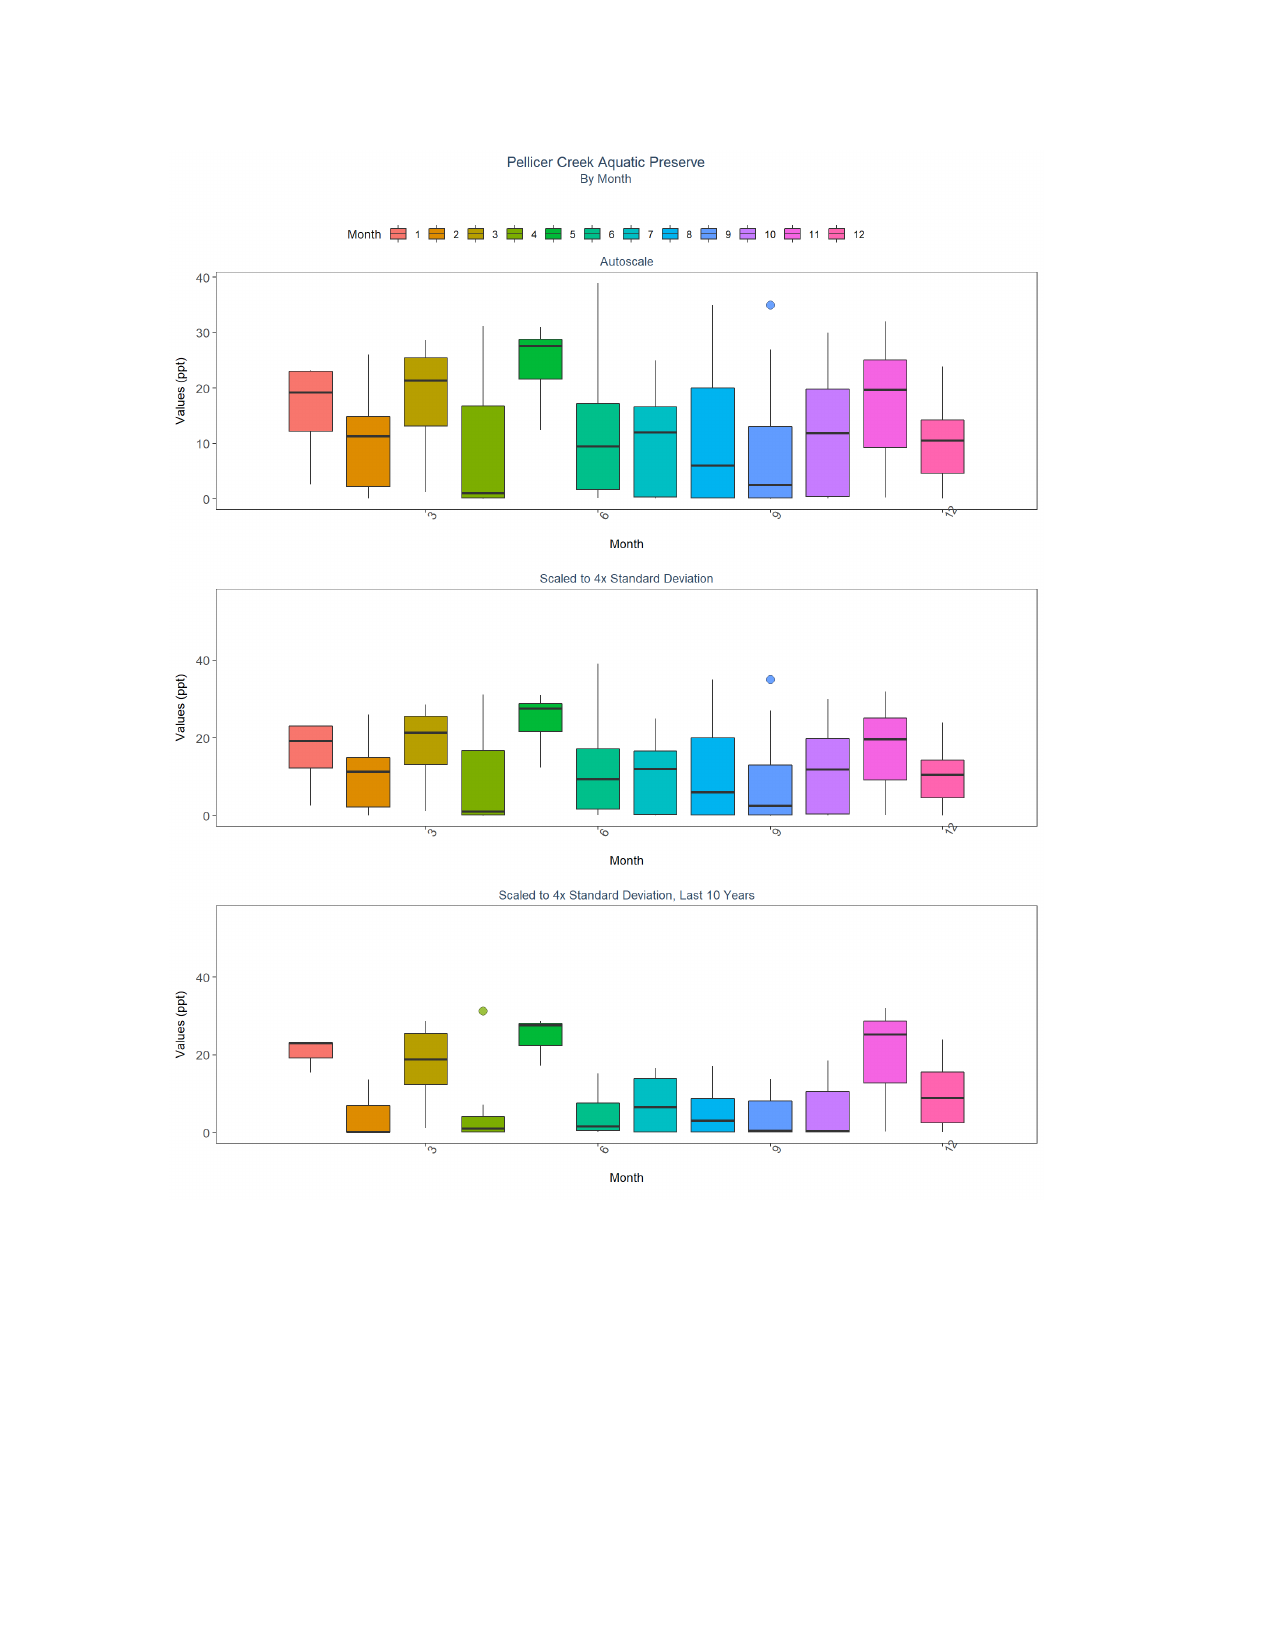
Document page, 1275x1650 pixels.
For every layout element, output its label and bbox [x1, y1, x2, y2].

picture [168, 150, 1044, 1200]
